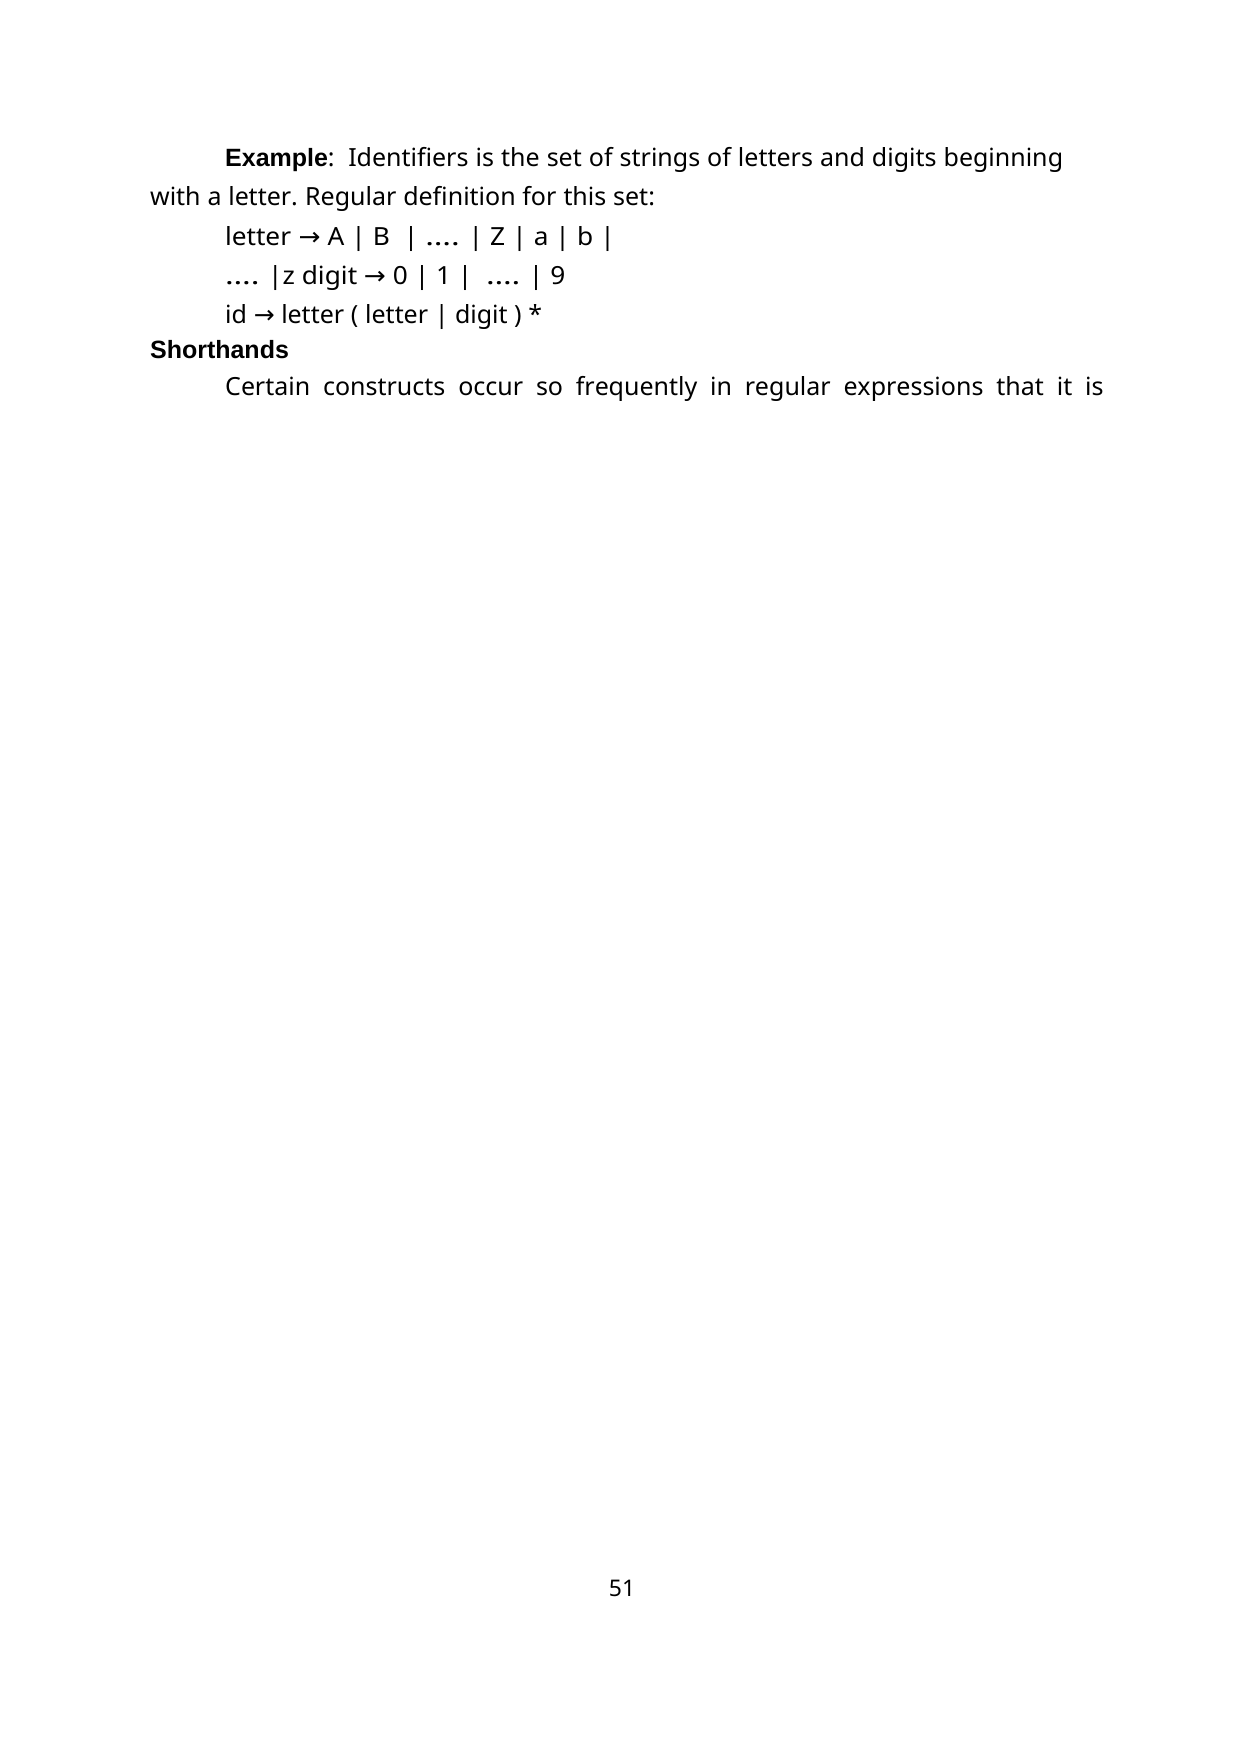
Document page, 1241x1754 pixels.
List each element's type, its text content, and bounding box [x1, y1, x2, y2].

subtitle Shorthands [150, 336, 1240, 364]
text Certain constructs occur so frequently in regular expressions that it is [225, 369, 1240, 403]
text id → letter ( letter | digit ) * [225, 297, 1240, 331]
text Example: Identifiers is the set of strings of letters and digits beginning with a letter. Regular definition for this set: [150, 139, 1065, 213]
text letter → A | B | …. | Z | a | b | …. |z digit → 0 | 1 | …. | 9 [225, 218, 615, 292]
